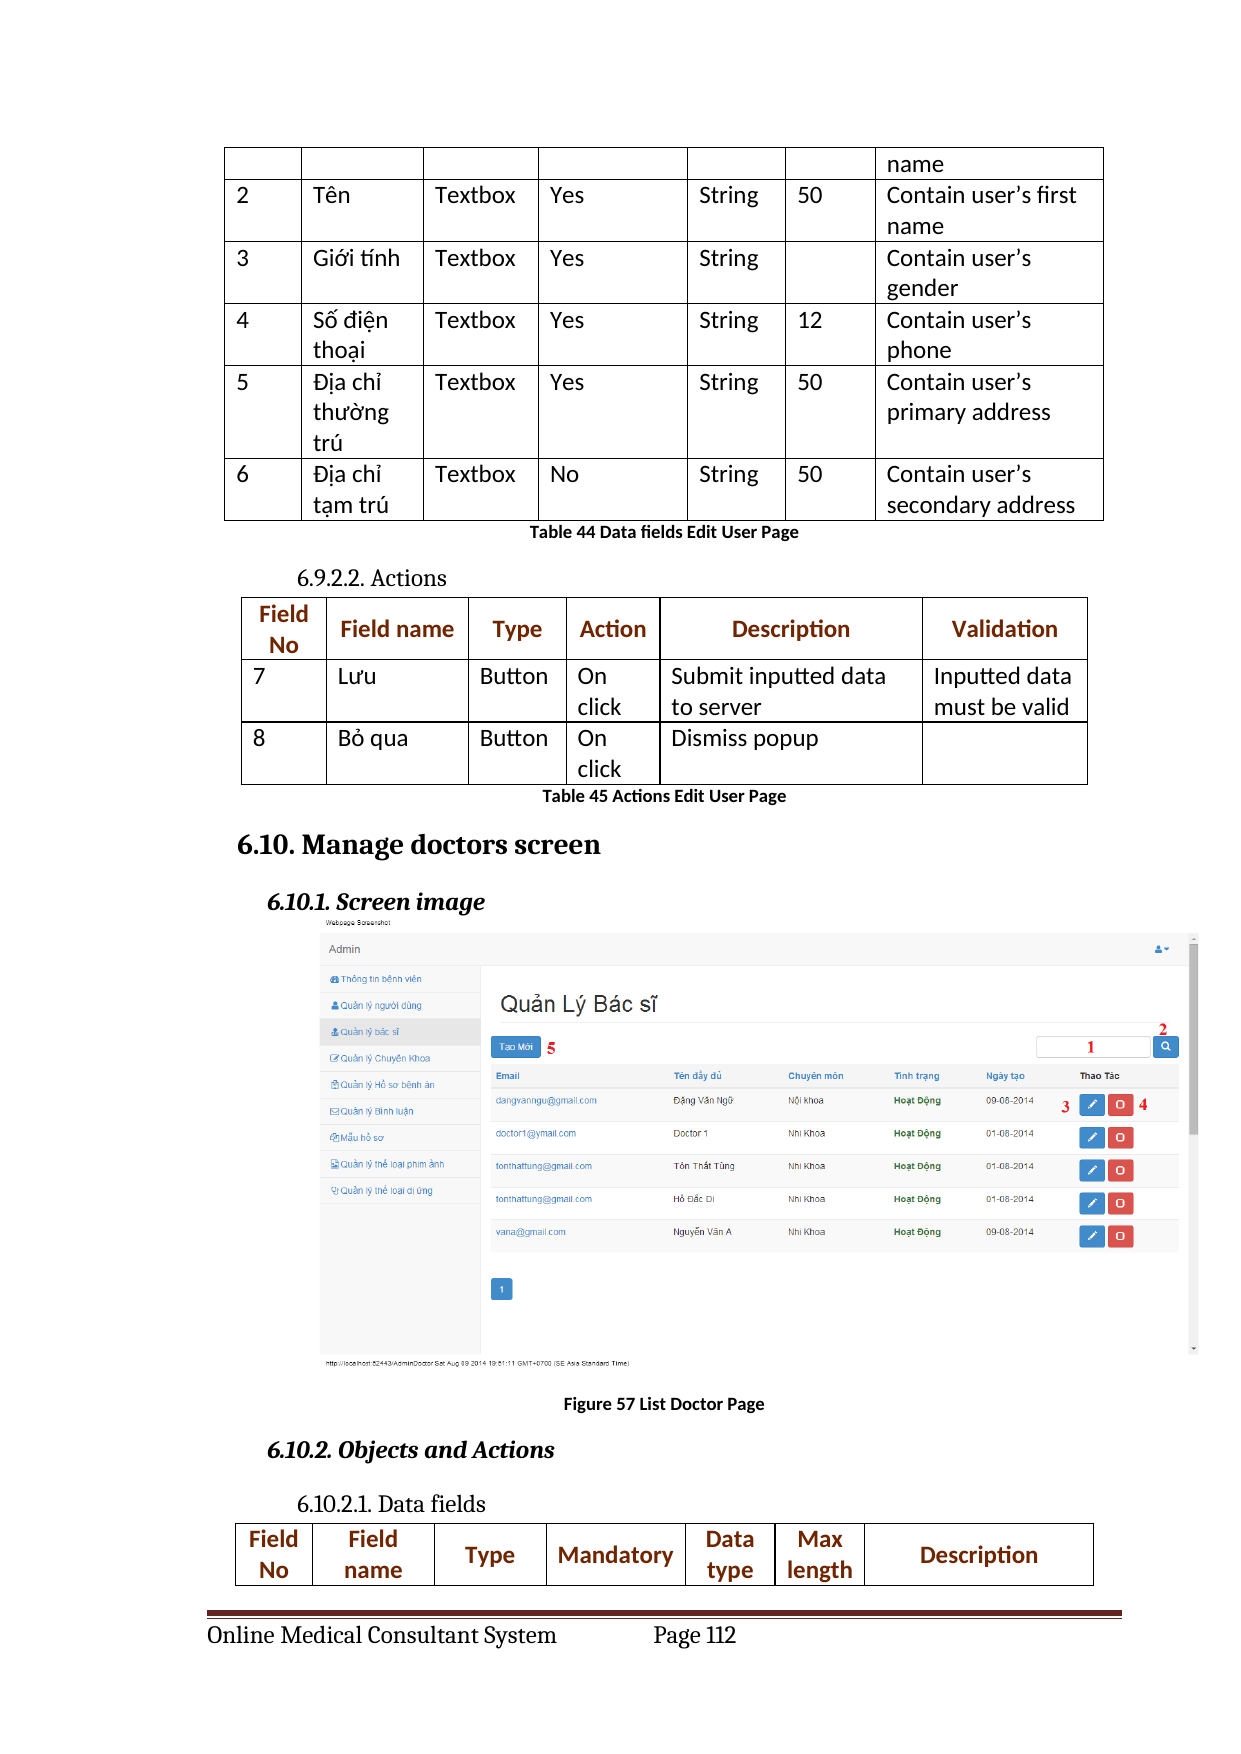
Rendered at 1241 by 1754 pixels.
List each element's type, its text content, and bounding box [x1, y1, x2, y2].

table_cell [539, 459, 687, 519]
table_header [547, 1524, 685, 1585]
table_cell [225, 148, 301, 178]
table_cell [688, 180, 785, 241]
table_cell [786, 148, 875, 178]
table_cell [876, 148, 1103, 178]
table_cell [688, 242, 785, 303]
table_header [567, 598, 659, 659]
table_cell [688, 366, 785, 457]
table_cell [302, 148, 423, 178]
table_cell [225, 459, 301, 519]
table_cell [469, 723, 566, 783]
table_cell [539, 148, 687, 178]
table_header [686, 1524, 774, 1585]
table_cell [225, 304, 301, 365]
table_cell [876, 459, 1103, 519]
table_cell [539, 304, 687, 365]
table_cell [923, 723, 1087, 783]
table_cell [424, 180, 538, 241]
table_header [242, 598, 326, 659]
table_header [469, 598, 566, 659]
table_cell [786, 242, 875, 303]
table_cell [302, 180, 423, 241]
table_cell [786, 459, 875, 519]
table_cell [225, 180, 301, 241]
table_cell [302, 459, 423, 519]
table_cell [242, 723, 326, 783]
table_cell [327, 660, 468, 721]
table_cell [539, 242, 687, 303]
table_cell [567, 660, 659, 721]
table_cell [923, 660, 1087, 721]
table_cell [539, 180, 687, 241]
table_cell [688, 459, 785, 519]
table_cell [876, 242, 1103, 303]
subtitle Data fields [282, 1489, 1122, 1518]
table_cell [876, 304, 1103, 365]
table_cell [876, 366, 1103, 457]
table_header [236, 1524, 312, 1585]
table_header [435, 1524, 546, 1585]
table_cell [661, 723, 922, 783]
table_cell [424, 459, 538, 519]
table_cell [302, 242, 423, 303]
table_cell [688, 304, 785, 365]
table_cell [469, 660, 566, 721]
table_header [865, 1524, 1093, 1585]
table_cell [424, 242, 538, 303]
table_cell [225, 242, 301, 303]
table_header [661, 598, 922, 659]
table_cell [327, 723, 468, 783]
subtitle Objects and Actions [267, 1436, 1122, 1464]
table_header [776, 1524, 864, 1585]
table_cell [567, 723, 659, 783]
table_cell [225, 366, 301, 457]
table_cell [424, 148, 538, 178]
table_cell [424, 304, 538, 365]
subtitle Manage doctors screen [237, 828, 1122, 862]
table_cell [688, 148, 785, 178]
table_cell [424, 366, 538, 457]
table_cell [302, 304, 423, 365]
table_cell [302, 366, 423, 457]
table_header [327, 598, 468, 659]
subtitle Screen image [267, 888, 1122, 916]
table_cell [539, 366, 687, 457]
subtitle Actions [282, 564, 1122, 593]
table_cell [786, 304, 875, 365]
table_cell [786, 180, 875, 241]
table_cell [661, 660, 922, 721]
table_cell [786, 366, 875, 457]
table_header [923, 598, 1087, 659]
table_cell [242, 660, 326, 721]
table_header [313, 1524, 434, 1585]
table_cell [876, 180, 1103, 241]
picture [319, 920, 1199, 1367]
